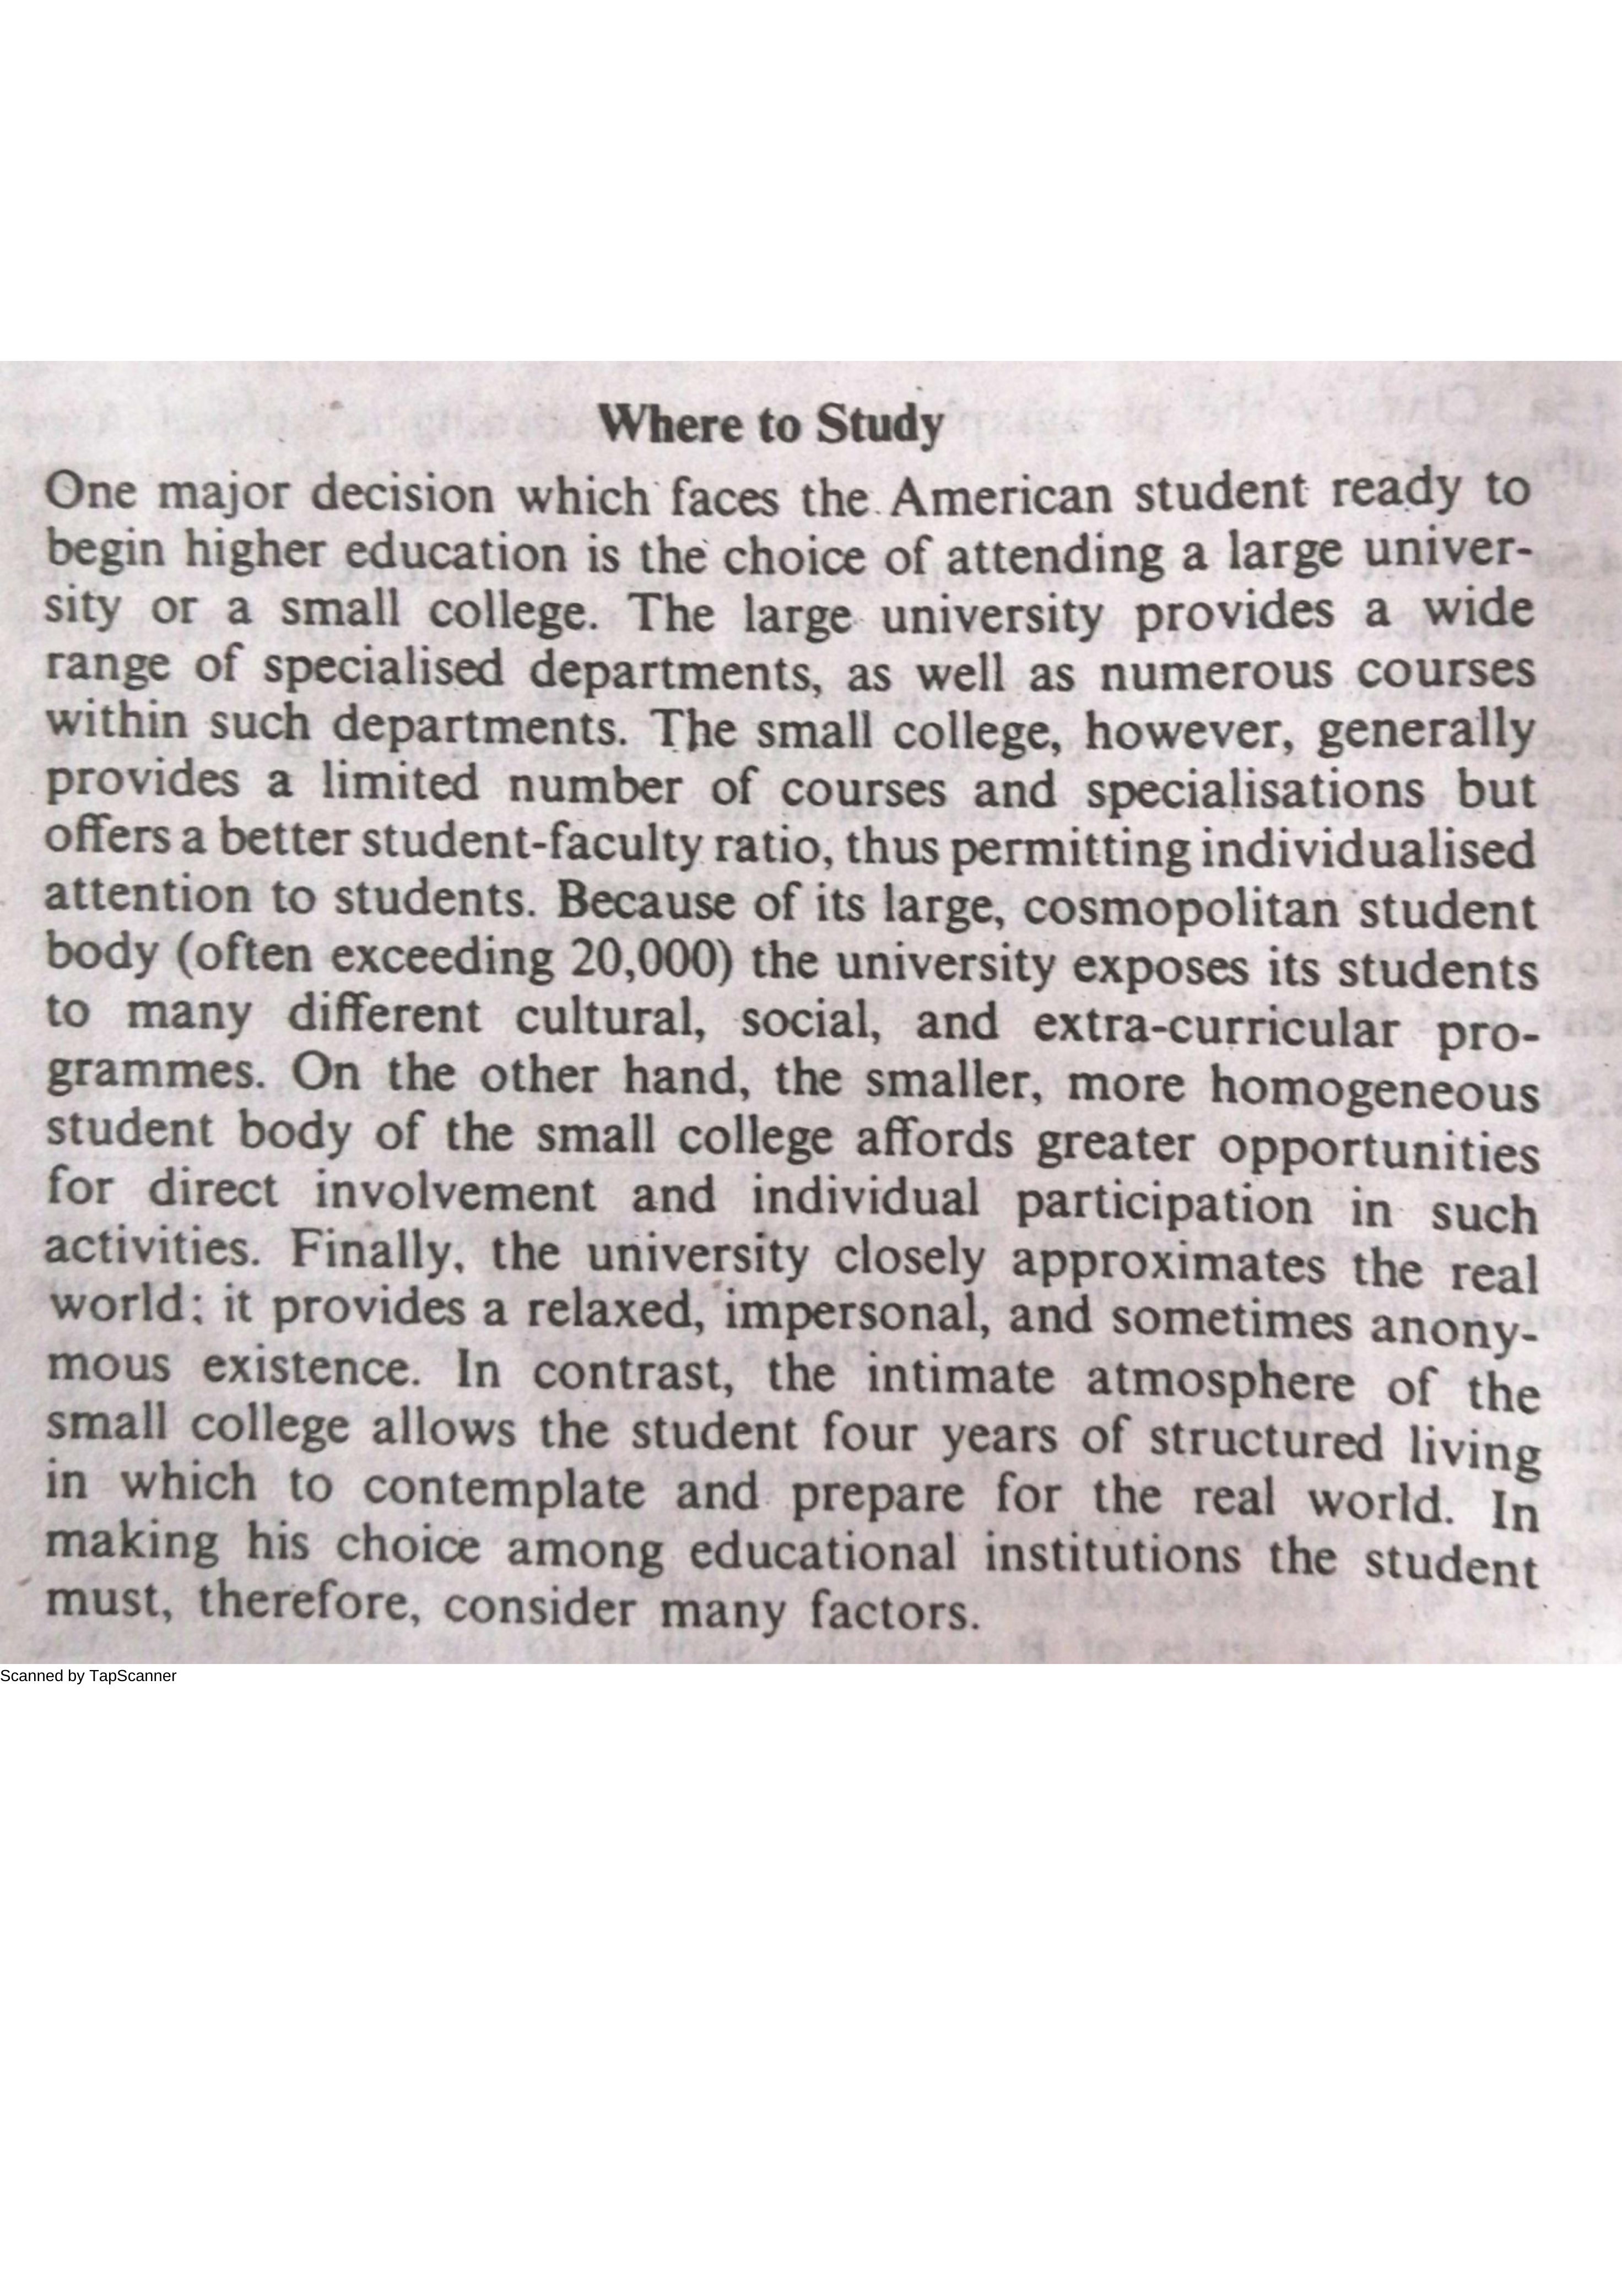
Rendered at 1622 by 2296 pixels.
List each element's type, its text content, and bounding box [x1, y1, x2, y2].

text Scanned by TapScanner [0, 1664, 1622, 1684]
picture [0, 361, 1622, 1664]
